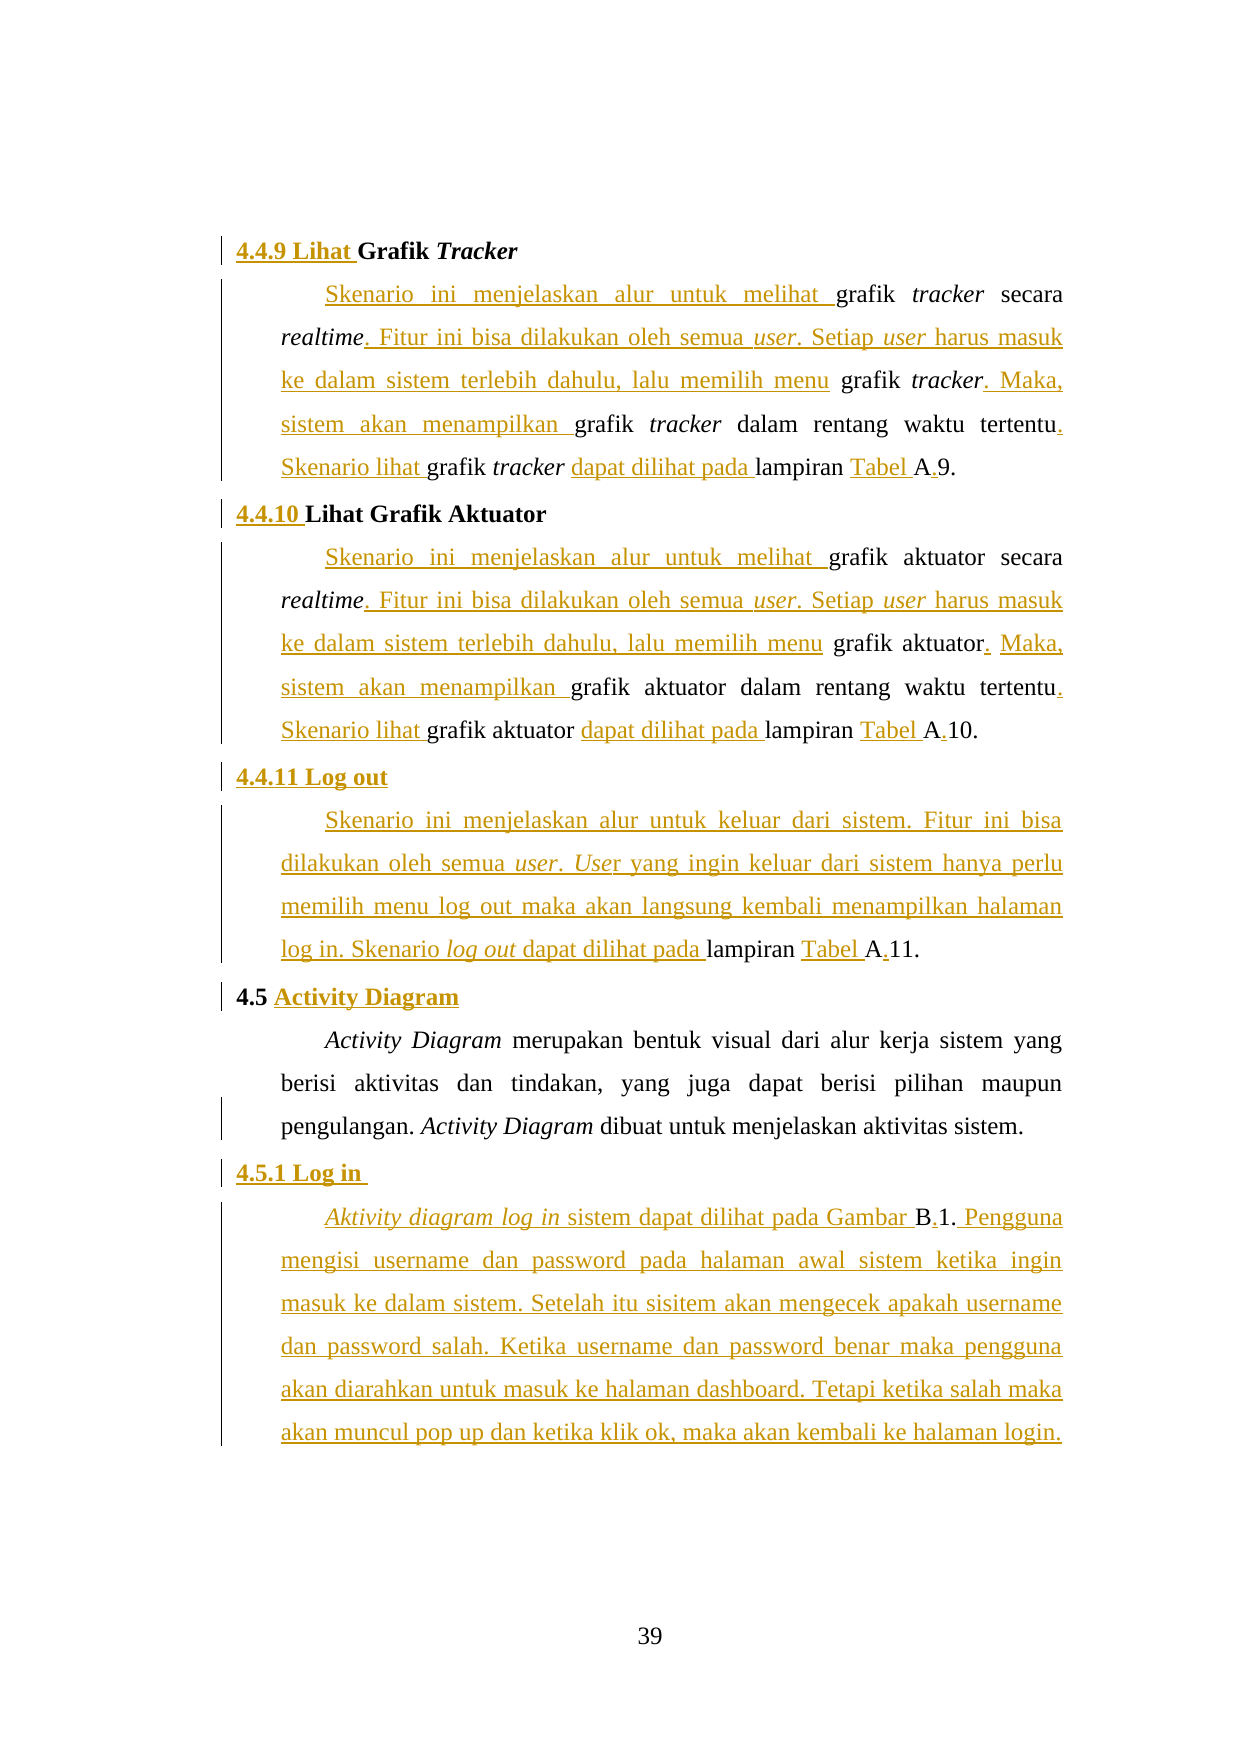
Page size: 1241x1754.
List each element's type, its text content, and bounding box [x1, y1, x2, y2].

text B1. [281, 1202, 1063, 1270]
subtitle Lihat Grafik Aktuator [236, 499, 1063, 528]
text grafik tracker secara realtime grafik trackergrafik tracker dalam rentang waktu tertentugrafik tracker lampiran A9. [281, 279, 1063, 481]
text B1. [281, 1314, 1063, 1356]
text B1. [281, 1271, 1063, 1313]
text lampiran A11. [281, 918, 1063, 963]
text lampiran A11. [281, 805, 1063, 873]
text lampiran A11. [281, 874, 1063, 916]
text B1. [281, 1401, 1063, 1446]
text grafik aktuator secara realtime grafik aktuator grafik aktuator dalam rentang waktu tertentugrafik aktuator lampiran A10. [281, 542, 1063, 743]
text Activity Diagram merupakan bentuk visual dari alur kerja sistem yang berisi aktivitas dan tindakan, yang juga dapat berisi pilihan maupun pengulangan. Activity Diagram dibuat untuk menjelaskan aktivitas sistem. [281, 1025, 1063, 1140]
text B1. [281, 1357, 1063, 1399]
subtitle Grafik Tracker [236, 236, 1063, 265]
